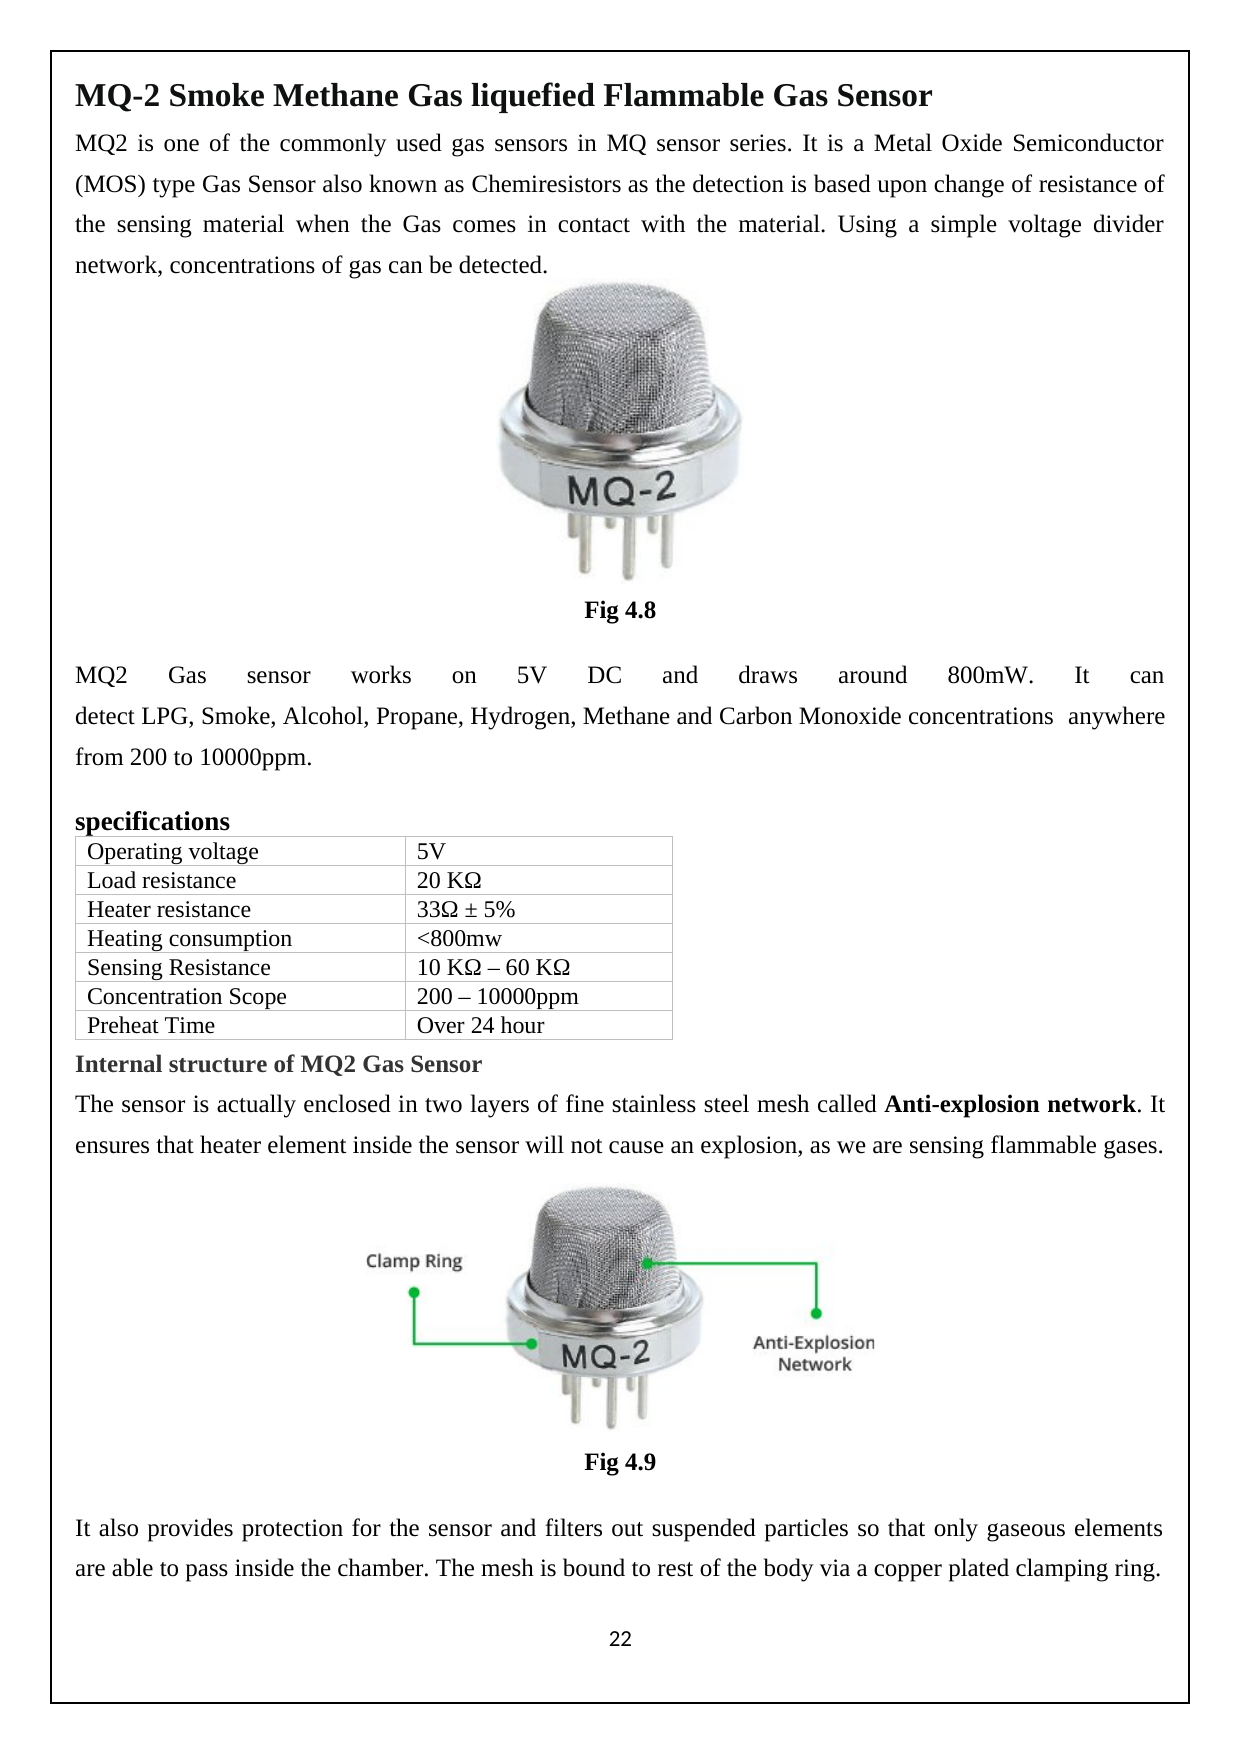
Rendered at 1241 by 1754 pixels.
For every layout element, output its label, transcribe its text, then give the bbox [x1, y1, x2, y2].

table_cell <800mw [406, 924, 672, 952]
table_cell 33Ω ± 5% [406, 895, 672, 923]
table_header 5V [406, 837, 672, 865]
table_cell 20 KΩ [406, 866, 672, 894]
text MQ2 Gas sensor works on 5V DC and draws around 800mW. It can detect LPG, Smoke, Alcohol, Propane, Hydrogen, Methane and Carbon Monoxide concentrations anywhere from 200 to 10000ppm. [75, 649, 1165, 771]
subtitle MQ-2 Smoke Methane Gas liquefied Flammable Gas Sensor [75, 75, 1165, 113]
table_cell Heating consumption [76, 924, 405, 952]
table_cell Concentration Scope [76, 982, 405, 1010]
table_cell Load resistance [76, 866, 405, 894]
table_cell 200 – 10000ppm [406, 982, 672, 1010]
text Fig 4.9 [75, 1435, 1165, 1476]
text It also provides protection for the sensor and filters out suspended particles so that only gaseous elements are able to pass inside the chamber. The mesh is bound to rest of the body via a copper plated clamping ring. [75, 1501, 1165, 1582]
text MQ2 is one of the commonly used gas sensors in MQ sensor series. It is a Metal Oxide Semiconductor (MOS) type Gas Sensor also known as Chemiresistors as the detection is based upon change of resistance of the sensing material when the Gas comes in contact with the material. Using a simple voltage divider network, concentrations of gas can be detected. [75, 116, 1165, 279]
text The sensor is actually enclosed in two layers of fine stainless steel mesh called Anti-explosion network. It ensures that heater element inside the sensor will not cause an explosion, as we are sensing flammable gases. [75, 1077, 1165, 1159]
table_cell Over 24 hour [406, 1011, 672, 1039]
table_header Operating voltage [76, 837, 405, 865]
picture [366, 1183, 875, 1432]
subtitle Internal structure of MQ2 Gas Sensor [75, 1040, 1165, 1077]
text Fig 4.8 [75, 583, 1165, 624]
table_cell 10 KΩ – 60 KΩ [406, 953, 672, 981]
picture [496, 278, 745, 584]
table_cell Heater resistance [76, 895, 405, 923]
text specifications [75, 796, 1165, 836]
table_cell Preheat Time [76, 1011, 405, 1039]
table_cell Sensing Resistance [76, 953, 405, 981]
